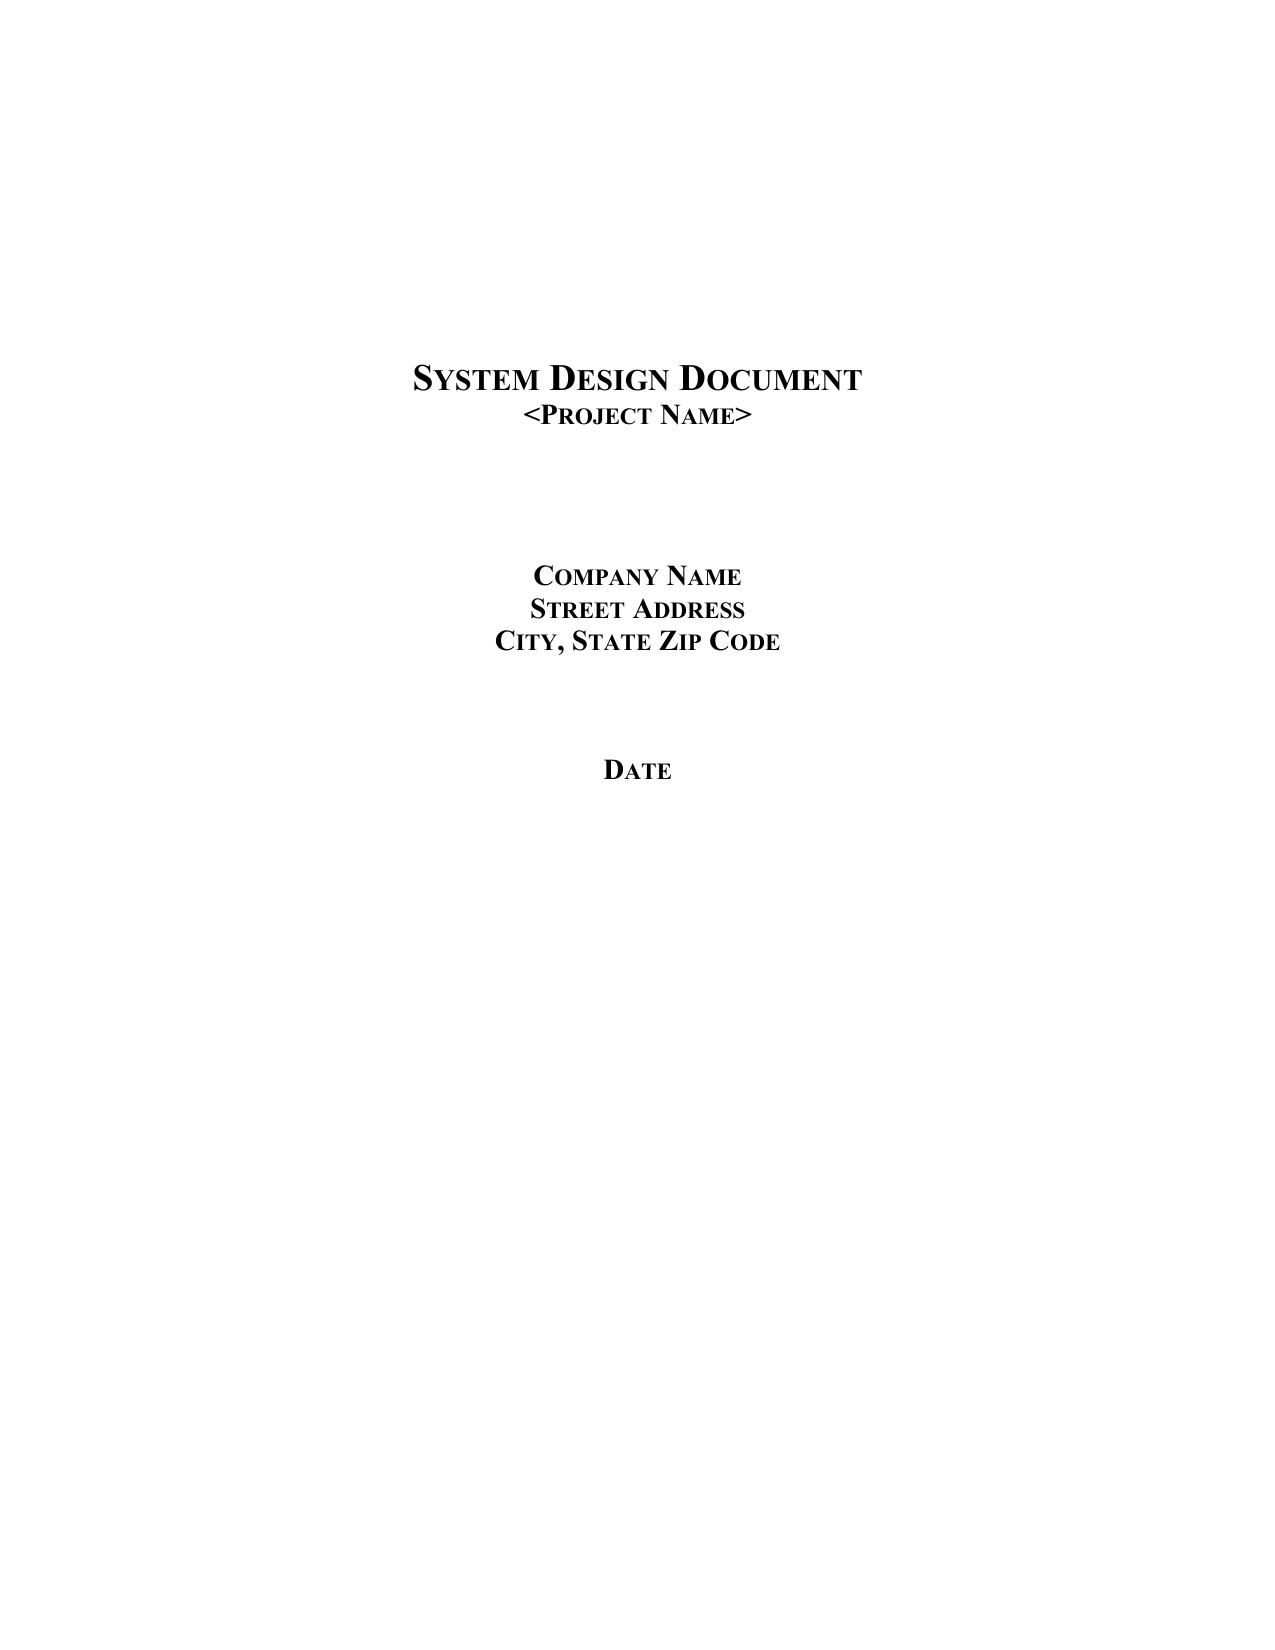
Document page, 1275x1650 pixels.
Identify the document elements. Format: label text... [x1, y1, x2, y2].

text System Design Document [150, 357, 1125, 398]
text <Project Name> [150, 398, 1125, 431]
text Date [150, 753, 1125, 786]
text Company Name [150, 560, 1125, 592]
text City, State Zip Code [150, 624, 1125, 657]
text Street Address [150, 592, 1125, 624]
